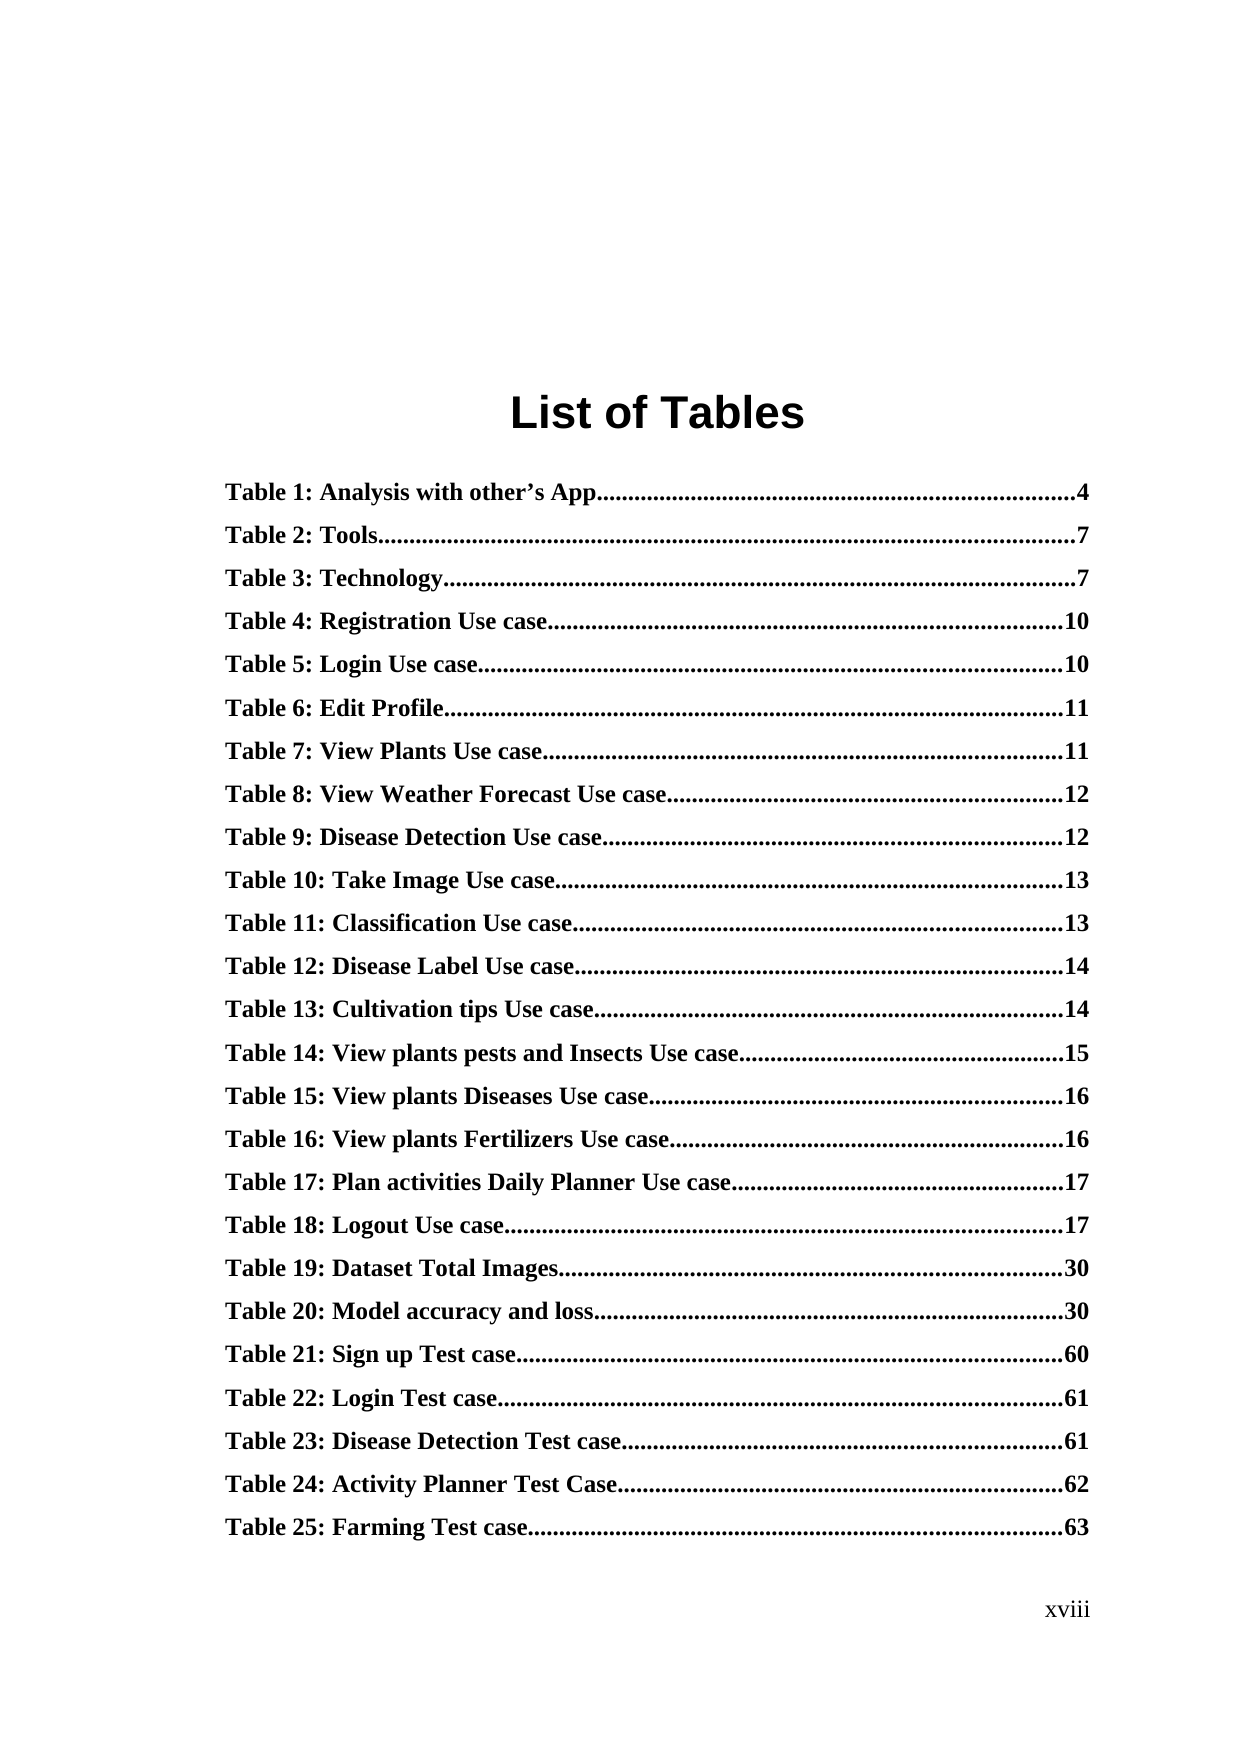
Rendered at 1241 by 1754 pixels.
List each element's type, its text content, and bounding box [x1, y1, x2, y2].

text Table 18: Logout Use case 17 [225, 1210, 1090, 1239]
text Table 13: Cultivation tips Use case 14 [225, 994, 1090, 1023]
text Table 2: Tools 7 [225, 520, 1090, 549]
text Table 20: Model accuracy and loss 30 [225, 1296, 1090, 1325]
text Table 7: View Plants Use case 11 [225, 736, 1090, 764]
text Table 10: Take Image Use case 13 [225, 865, 1090, 894]
text Table 21: Sign up Test case 60 [225, 1339, 1090, 1368]
text Table 4: Registration Use case 10 [225, 606, 1090, 635]
text Table 24: Activity Planner Test Case 62 [225, 1469, 1090, 1498]
text Table 5: Login Use case 10 [225, 649, 1090, 678]
text List of Tables [225, 385, 1090, 438]
text Table 16: View plants Fertilizers Use case 16 [225, 1124, 1090, 1153]
text Table 22: Login Test case 61 [225, 1383, 1090, 1411]
text Table 19: Dataset Total Images 30 [225, 1253, 1090, 1282]
text Table 11: Classification Use case 13 [225, 908, 1090, 937]
text Table 6: Edit Profile 11 [225, 693, 1090, 721]
text Table 14: View plants pests and Insects Use case 15 [225, 1038, 1090, 1066]
text Table 17: Plan activities Daily Planner Use case 17 [225, 1167, 1090, 1196]
text Table 1: Analysis with other’s App 4 [225, 477, 1090, 506]
text Table 25: Farming Test case 63 [225, 1512, 1090, 1541]
text Table 9: Disease Detection Use case 12 [225, 822, 1090, 851]
text Table 12: Disease Label Use case 14 [225, 951, 1090, 980]
text Table 23: Disease Detection Test case 61 [225, 1426, 1090, 1454]
text Table 15: View plants Diseases Use case 16 [225, 1081, 1090, 1109]
text Table 8: View Weather Forecast Use case 12 [225, 779, 1090, 808]
text Table 3: Technology 7 [225, 563, 1090, 592]
